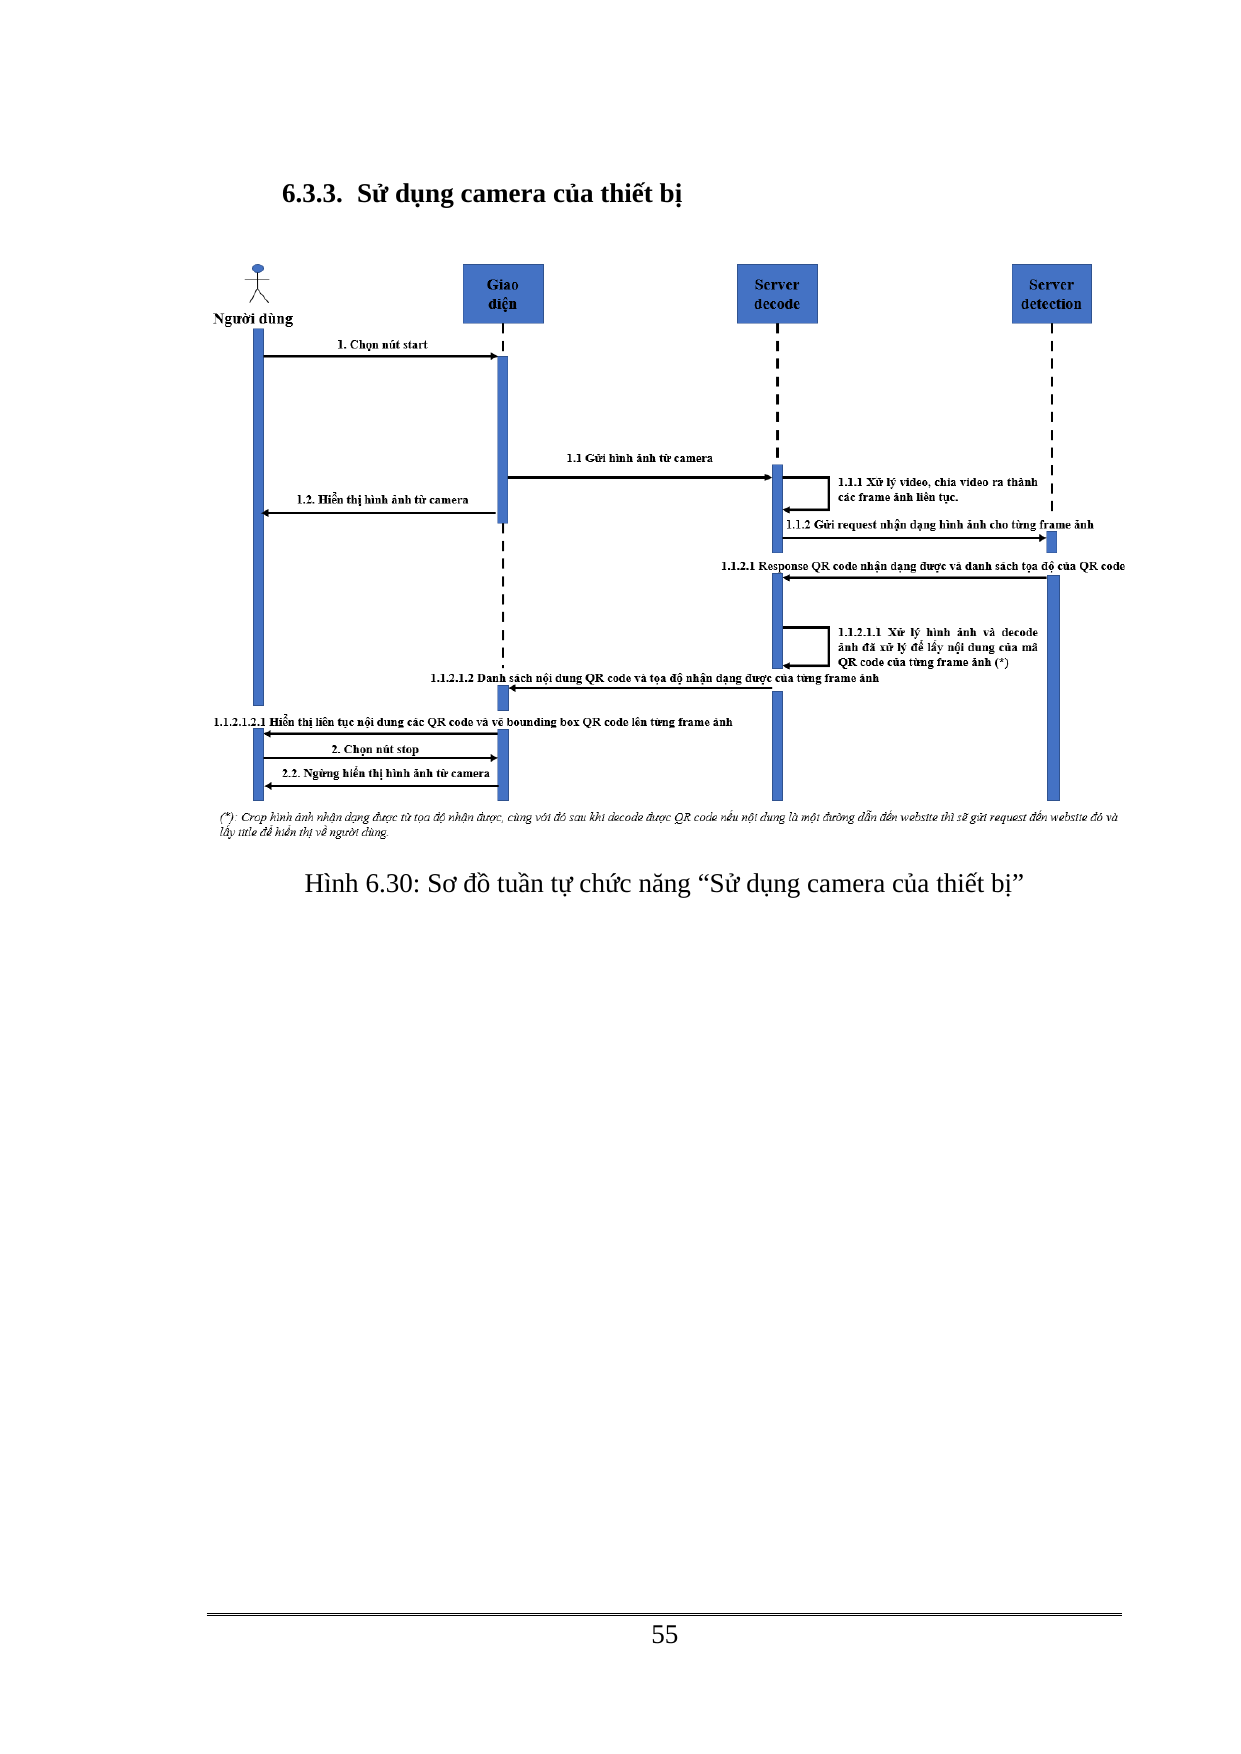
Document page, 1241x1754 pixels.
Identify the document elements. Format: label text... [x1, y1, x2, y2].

picture [206, 236, 1134, 840]
subtitle Sử dụng camera của thiết bị [282, 177, 1122, 208]
